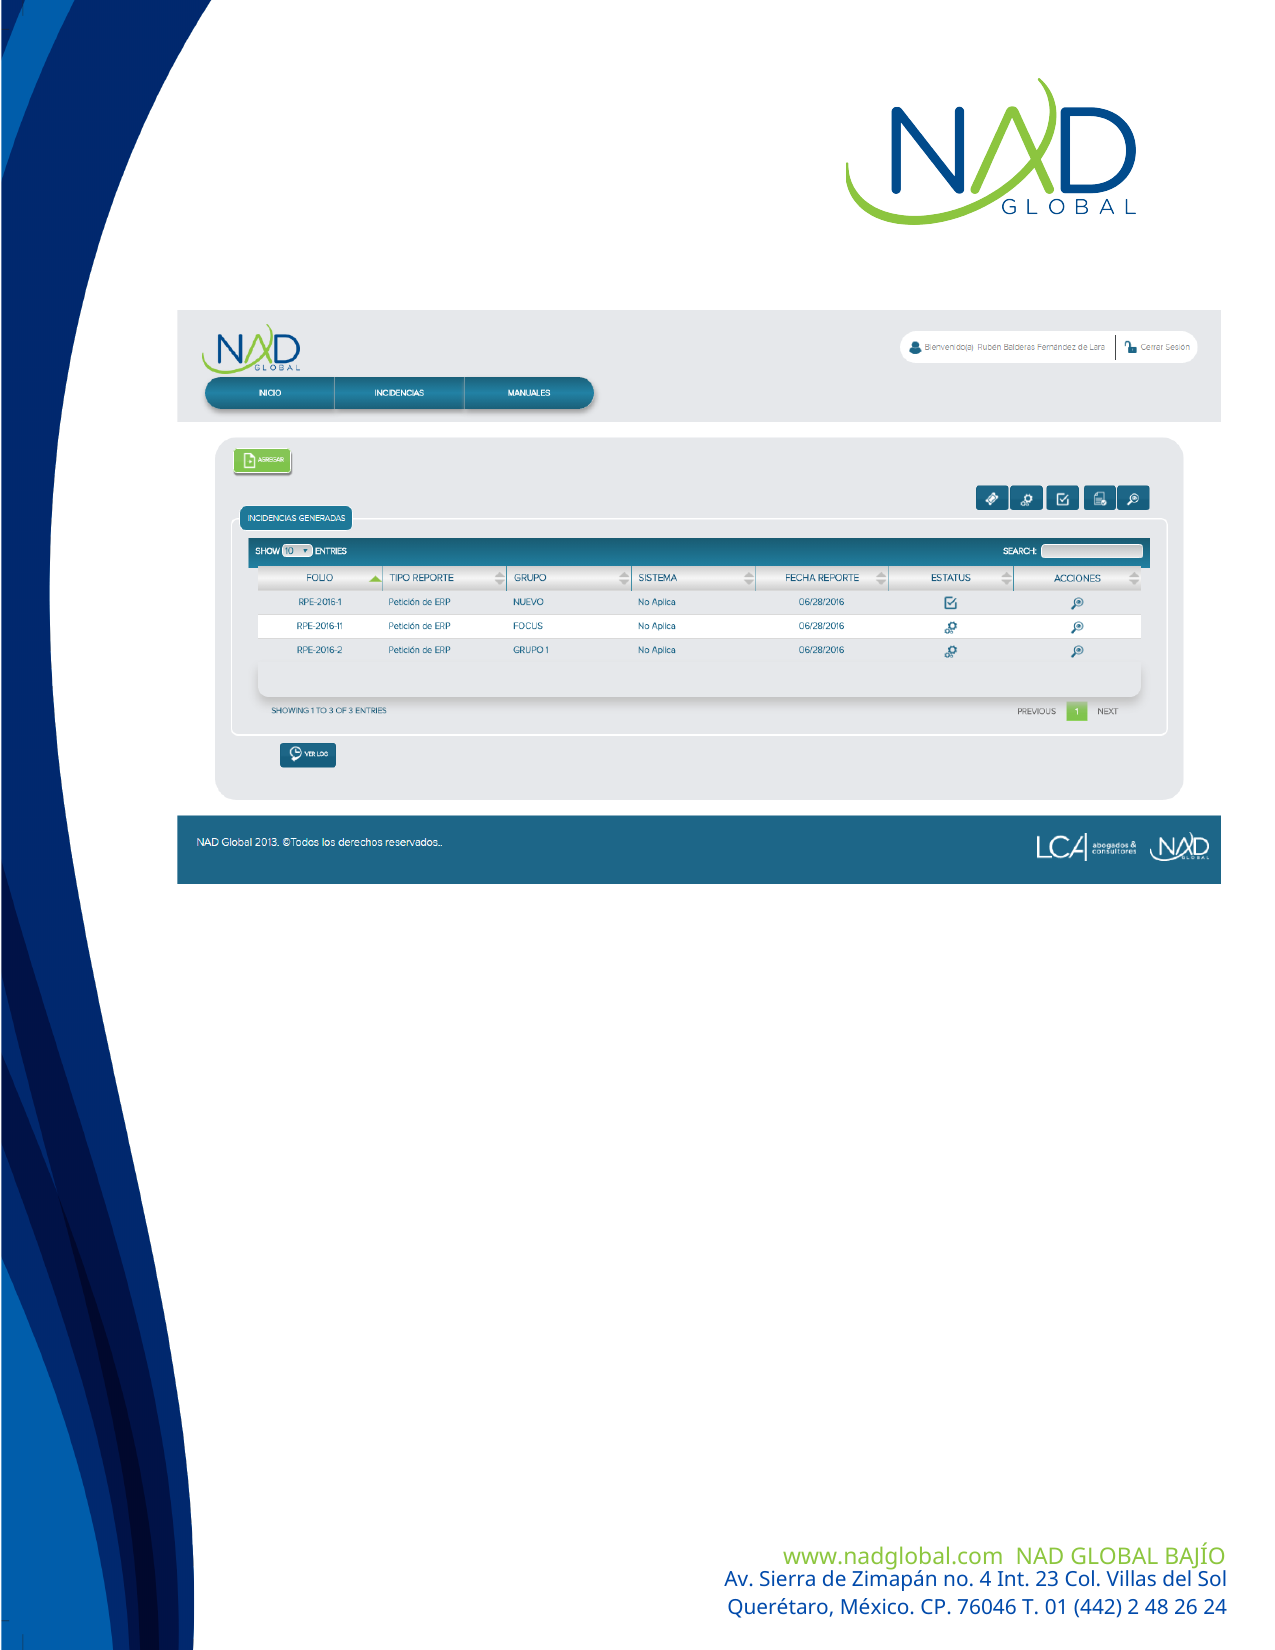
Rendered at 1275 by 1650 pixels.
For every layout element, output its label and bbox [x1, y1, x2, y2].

picture [0, 0, 216, 1647]
picture [846, 78, 1136, 225]
picture [177, 310, 1221, 884]
